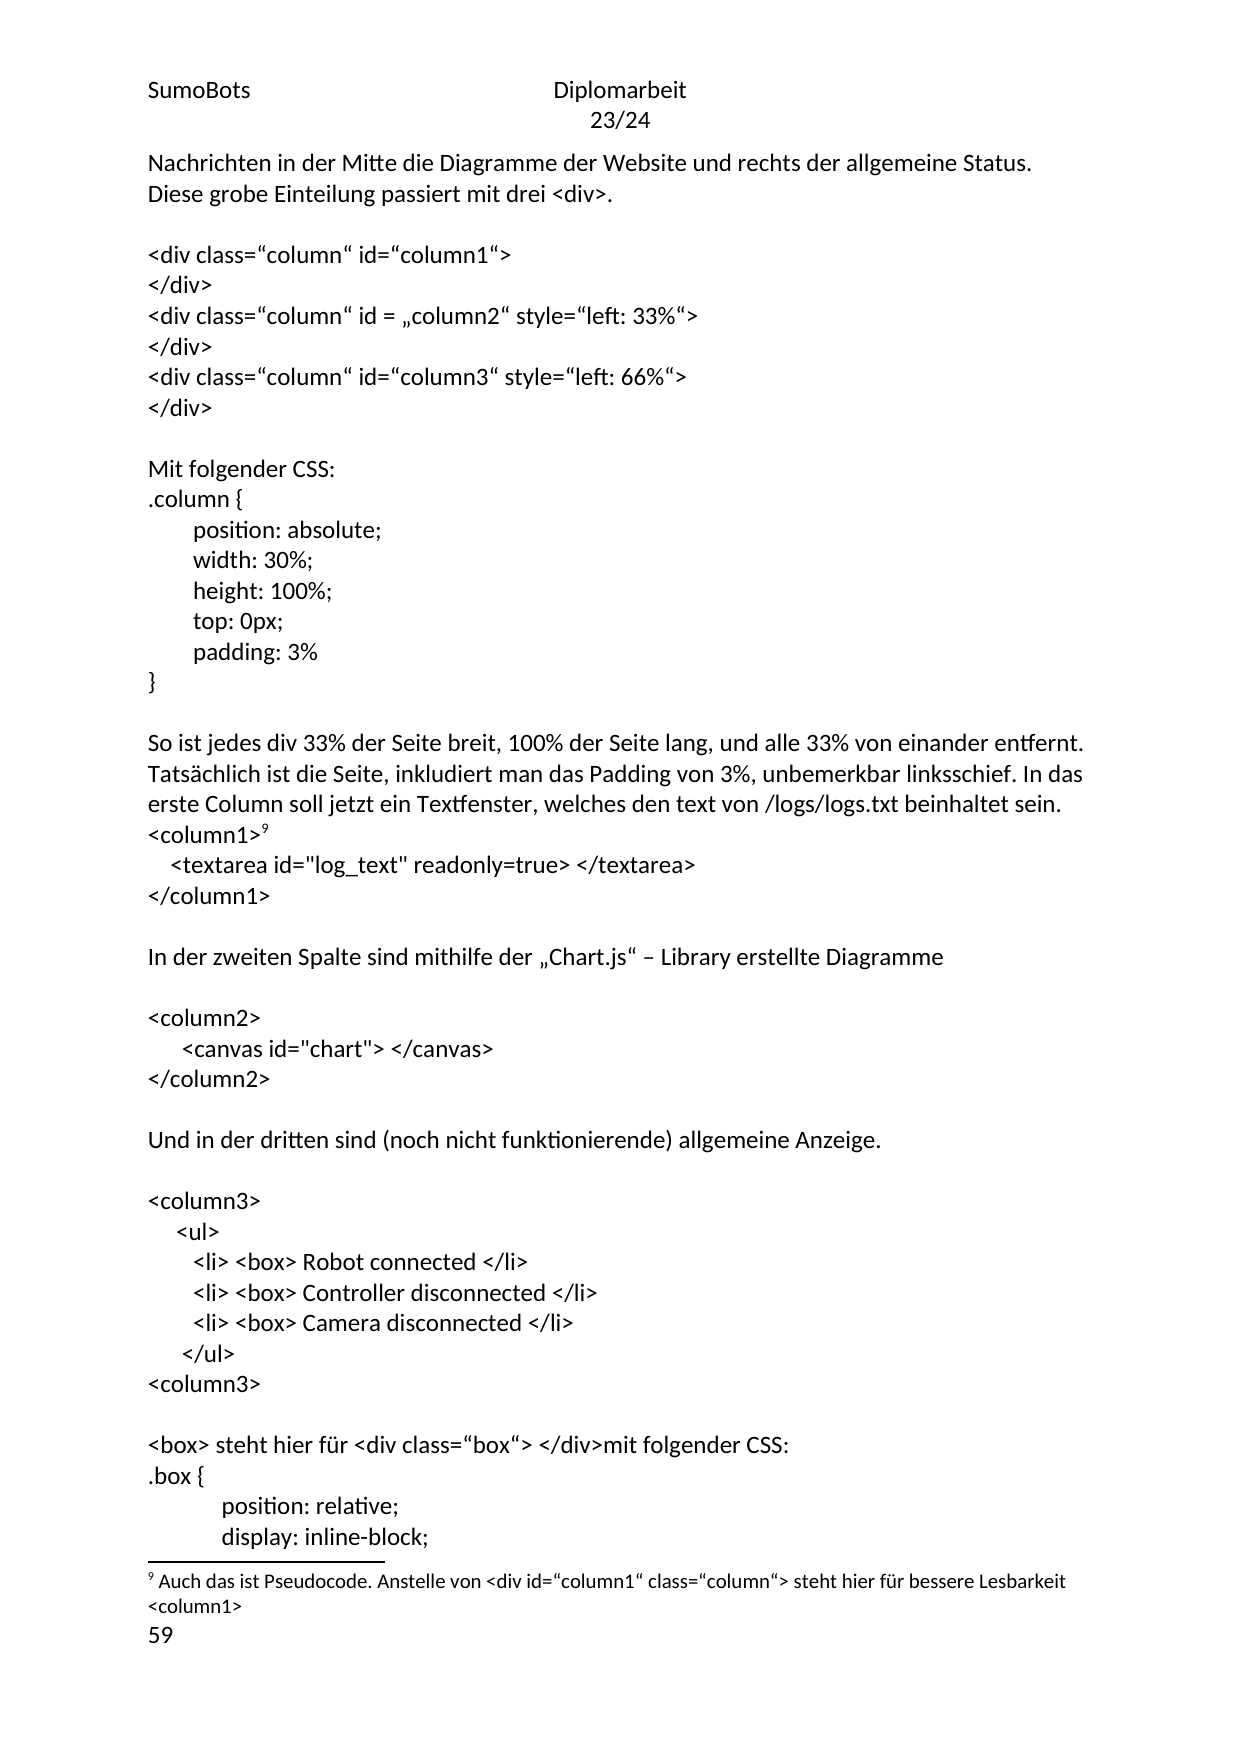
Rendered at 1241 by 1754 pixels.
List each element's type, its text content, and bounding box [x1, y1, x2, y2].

text top: 0px; [148, 605, 1093, 636]
text } [148, 666, 1093, 697]
text <div class=“column“ id = „column2“ style=“left: 33%“> [148, 300, 1093, 331]
text <column3> [148, 1368, 1093, 1399]
text .column { [148, 483, 1093, 514]
text position: absolute; [148, 514, 1093, 544]
text <li> <box> Controller disconnected </li> [148, 1277, 1093, 1307]
text So ist jedes div 33% der Seite breit, 100% der Seite lang, und alle 33% von einander entfernt. Tatsächlich ist die Seite, inkludiert man das Padding von 3%, unbemerkbar linksschief. In das erste Column soll jetzt ein Textfenster, welches den text von /logs/logs.txt beinhaltet sein. [148, 727, 1093, 819]
text </div> [148, 392, 1093, 422]
text padding: 3% [148, 636, 1093, 666]
text display: inline-block; [148, 1521, 1093, 1552]
text <box> steht hier für <div class=“box“> </div>mit folgender CSS: [148, 1429, 1093, 1460]
text In der zweiten Spalte sind mithilfe der „Chart.js“ – Library erstellte Diagramme [148, 941, 1093, 972]
text <ul> [148, 1216, 1093, 1246]
text <canvas id="chart"> </canvas> [148, 1033, 1093, 1063]
text </column2> [148, 1063, 1093, 1094]
text Mit folgender CSS: [148, 453, 1093, 483]
text .box { [148, 1460, 1093, 1491]
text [148, 148, 1093, 209]
text height: 100%; [148, 575, 1093, 605]
text Und in der dritten sind (noch nicht funktionierende) allgemeine Anzeige. [148, 1124, 1093, 1155]
text <div class=“column“ id=“column1“> [148, 239, 1093, 270]
text <div class=“column“ id=“column3“ style=“left: 66%“> [148, 361, 1093, 392]
text width: 30%; [148, 544, 1093, 575]
text <li> <box> Camera disconnected </li> [148, 1307, 1093, 1338]
text <li> <box> Robot connected </li> [148, 1246, 1093, 1277]
text <column3> [148, 1185, 1093, 1216]
text </column1> [148, 880, 1093, 911]
text </div> [148, 331, 1093, 361]
text <column1> [148, 819, 1093, 849]
text <column2> [148, 1002, 1093, 1033]
text position: relative; [148, 1491, 1093, 1521]
text </div> [148, 270, 1093, 300]
text </ul> [148, 1338, 1093, 1368]
text <textarea id="log_text" readonly=true> </textarea> [148, 849, 1093, 880]
